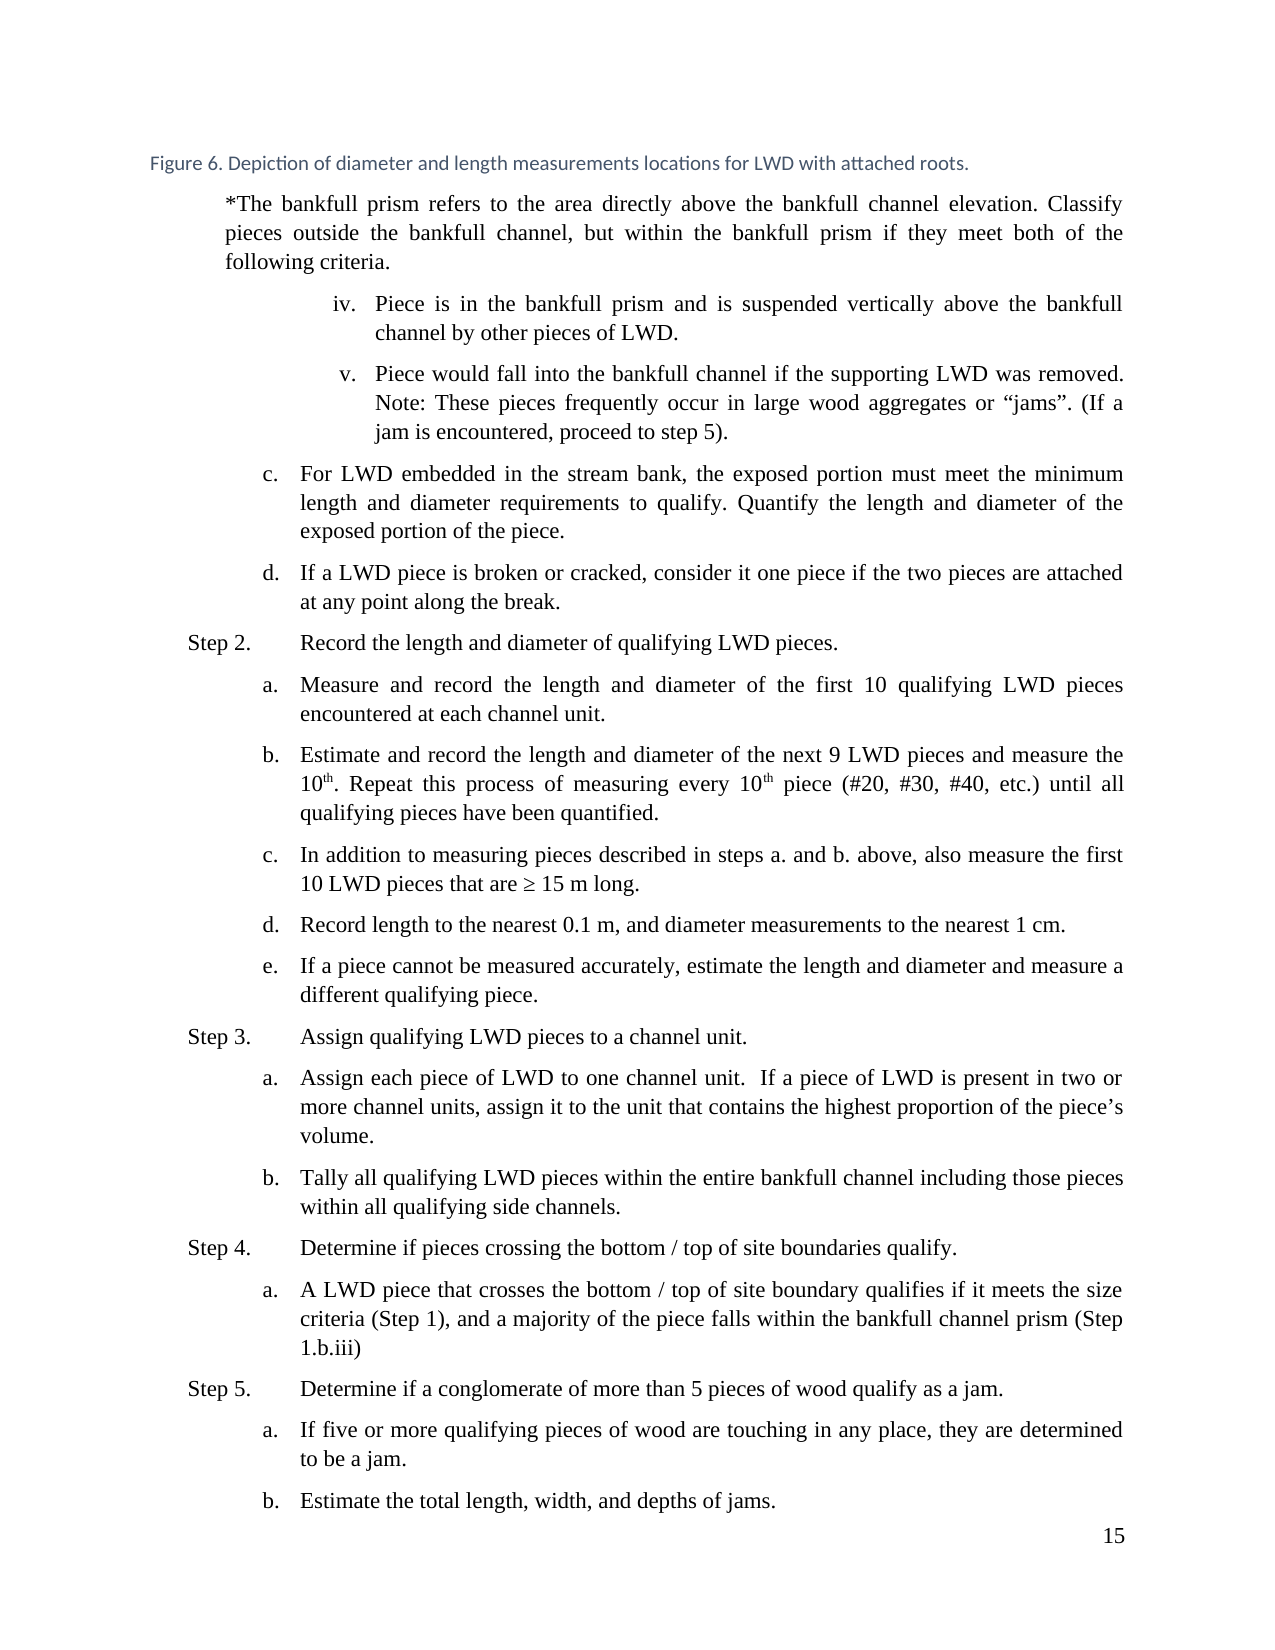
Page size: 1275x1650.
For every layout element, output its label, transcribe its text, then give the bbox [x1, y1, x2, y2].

list Tally all qualifying LWD pieces within the entire bankfull channel including those pieces within all qualifying side channels. [262, 1164, 1125, 1219]
list Record length to the nearest 0.1 m, and diameter measurements to the nearest 1 cm. [262, 911, 1125, 937]
list For LWD embedded in the stream bank, the exposed portion must meet the minimum length and diameter requirements to qualify. Quantify the length and diameter of the exposed portion of the piece. [262, 459, 1125, 544]
text Figure 6. Depiction of diameter and length measurements locations for LWD with attached roots. [150, 150, 1125, 175]
list Determine if a conglomerate of more than 5 pieces of wood qualify as a jam. [187, 1375, 1125, 1401]
list A LWD piece that crosses the bottom / top of site boundary qualifies if it meets the size criteria (Step 1), and a majority of the piece falls within the bankfull channel prism (Step 1.b.iii) [262, 1276, 1125, 1360]
list If a piece cannot be measured accurately, estimate the length and diameter and measure a different qualifying piece. [262, 952, 1125, 1008]
list Piece would fall into the bankfull channel if the supporting LWD was removed. Note: These pieces frequently occur in large wood aggregates or “jams”. (If a jam is encountered, proceed to step 5). [356, 360, 1125, 444]
list If five or more qualifying pieces of wood are touching in any place, they are determined to be a jam. [262, 1416, 1125, 1472]
list Assign qualifying LWD pieces to a channel unit. [187, 1023, 1125, 1049]
list *The bankfull prism refers to the area directly above the bankfull channel elevation. Classify pieces outside the bankfull channel, but within the bankfull prism if they meet both of the following criteria. [225, 190, 1125, 275]
list Record the length and diameter of qualifying LWD pieces. [187, 629, 1125, 656]
list If a LWD piece is broken or cracked, consider it one piece if the two pieces are attached at any point along the break. [262, 559, 1125, 614]
list Measure and record the length and diameter of the first 10 qualifying LWD pieces encountered at each channel unit. [262, 671, 1125, 726]
list Piece is in the bankfull prism and is suspended vertically above the bankfull channel by other pieces of LWD. [356, 290, 1125, 345]
list Estimate and record the length and diameter of the next 9 LWD pieces and measure the 10th. Repeat this process of measuring every 10th piece (#20, #30, #40, etc.) until all qualifying pieces have been quantified. [262, 741, 1125, 826]
list Estimate the total length, width, and depths of jams. [262, 1487, 1125, 1513]
list Assign each piece of LWD to one channel unit. If a piece of LWD is present in two or more channel units, assign it to the unit that contains the highest proportion of the piece’s volume. [262, 1064, 1125, 1149]
list In addition to measuring pieces described in steps a. and b. above, also measure the first 10 LWD pieces that are ≥ 15 m long. [262, 841, 1125, 896]
list Determine if pieces crossing the bottom / top of site boundaries qualify. [187, 1234, 1125, 1261]
